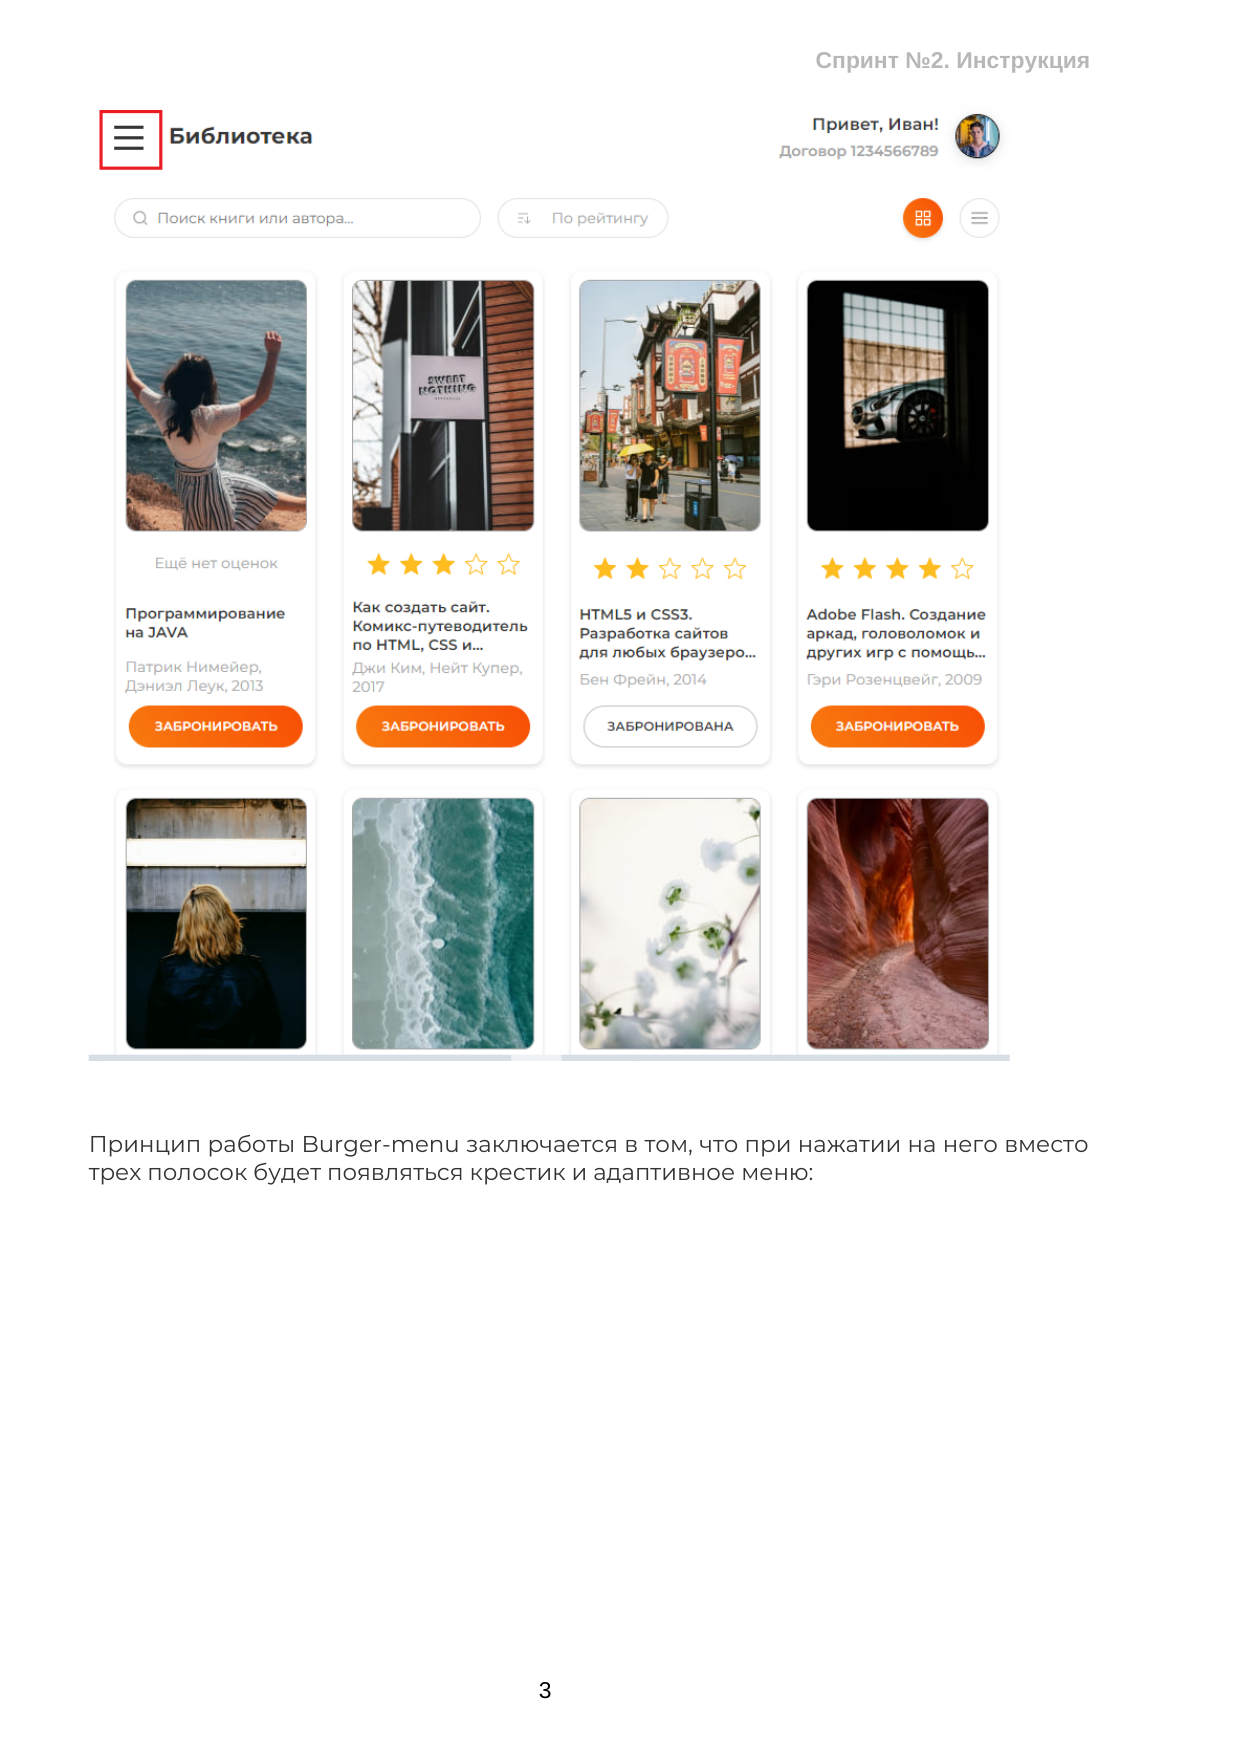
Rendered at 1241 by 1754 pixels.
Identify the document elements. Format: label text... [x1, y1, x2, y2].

text Принцип работы Burger-menu заключается в том, что при нажатии на него вместо трех полосок будет появляться крестик и адаптивное меню: [88, 1130, 1090, 1186]
picture [88, 88, 1010, 1061]
